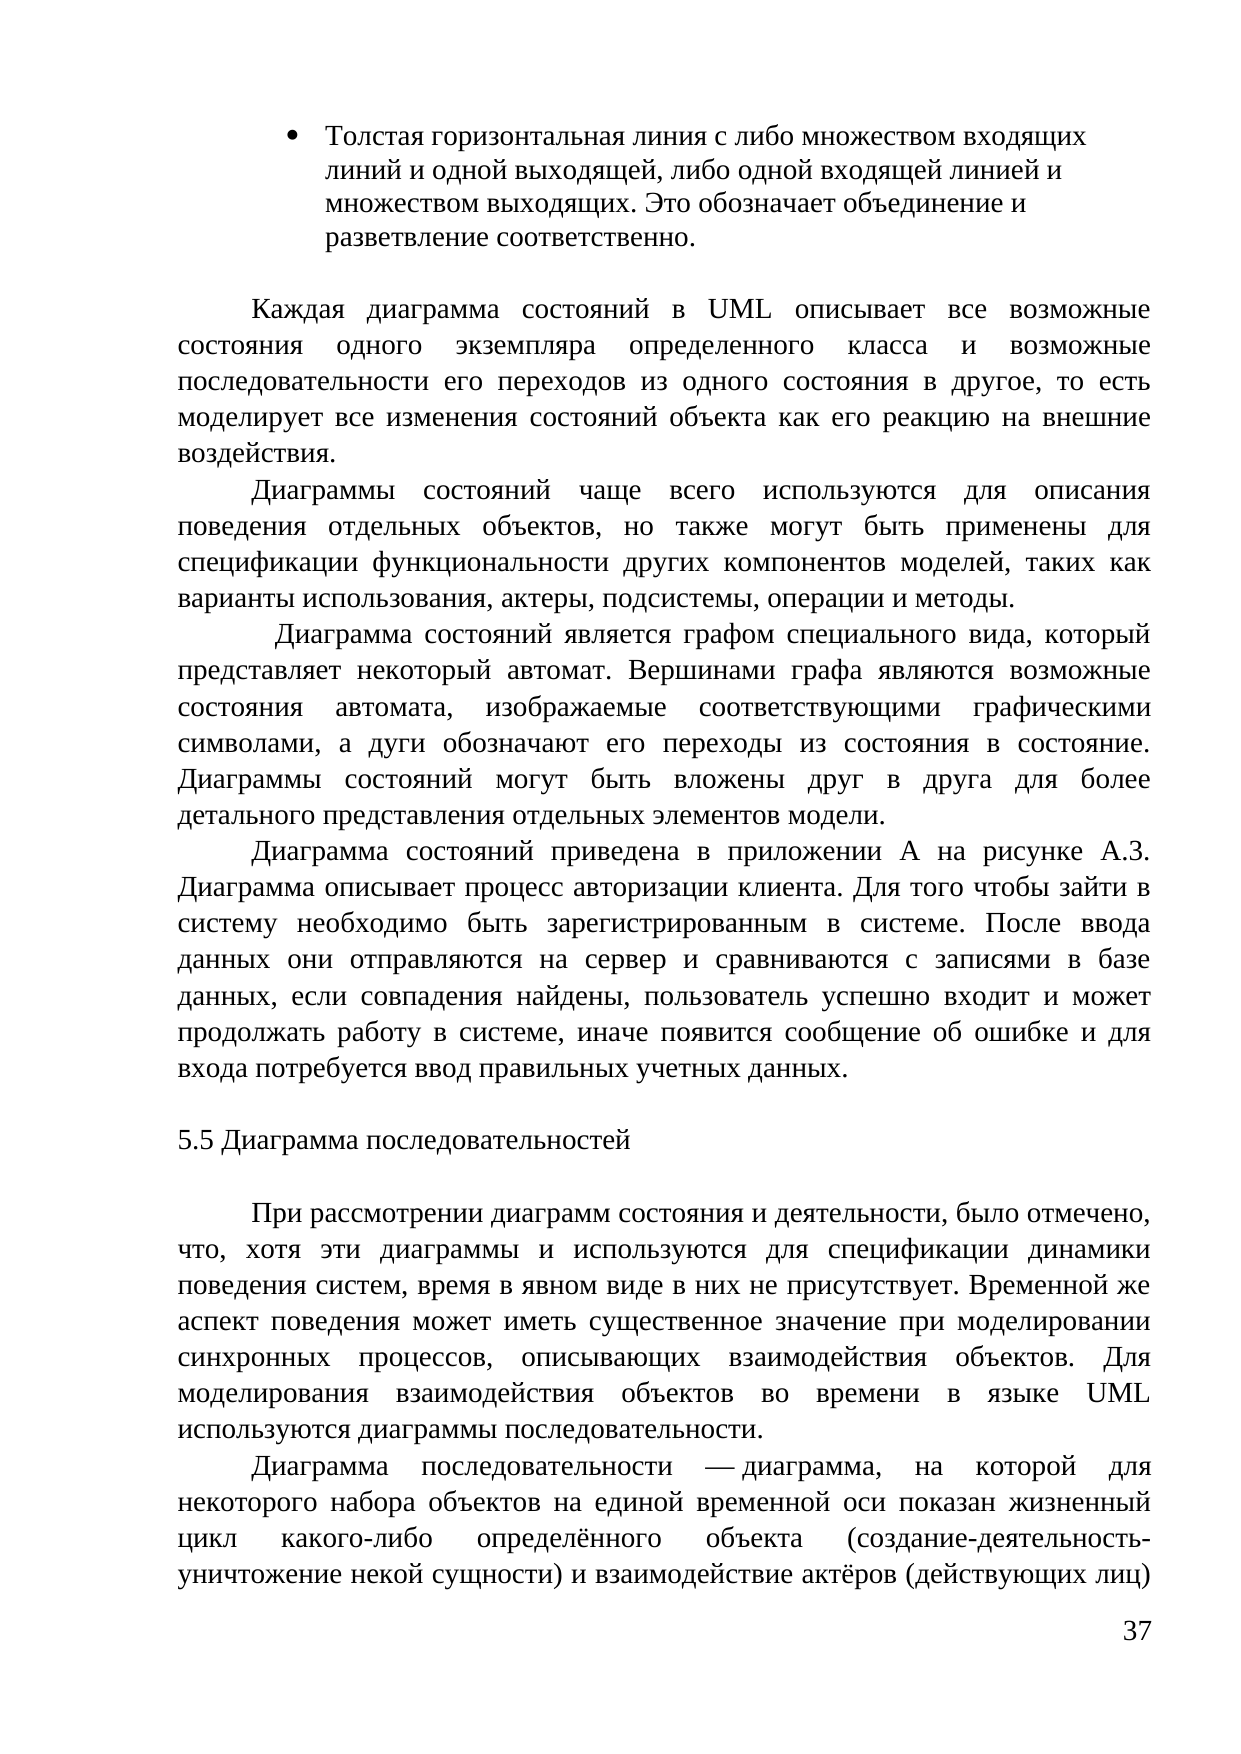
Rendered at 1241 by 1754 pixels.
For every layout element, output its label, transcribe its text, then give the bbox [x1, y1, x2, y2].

text Диаграмма состояний является графом специального вида, который представляет некоторый автомат. Вершинами графа являются возможные состояния автомата, изображаемые соответствующими графическими символами, а дуги обозначают его переходы из состояния в состояние. Диаграммы состояний могут быть вложены друг в друга для более детального представления отдельных элементов модели. [177, 616, 1152, 831]
text При рассмотрении диаграмм состояния и деятельности, было отмечено, что, хотя эти диаграммы и используются для спецификации динамики поведения систем, время в явном виде в них не присутствует. Временной же аспект поведения может иметь существенное значение при моделировании синхронных процессов, описывающих взаимодействия объектов. Для моделирования взаимодействия объектов во времени в языке UML используются диаграммы последовательности. [177, 1195, 1152, 1445]
list Толстая горизонтальная линия с либо множеством входящих линий и одной выходящей, либо одной входящей линией и множеством выходящих. Это обозначает объединение и разветвление соответственно. [287, 118, 1152, 252]
text Каждая диаграмма состояний в UML описывает все возможные состояния одного экземпляра определенного класса и возможные последовательности его переходов из одного состояния в другое, то есть моделирует все изменения состояний объекта как его реакцию на внешние воздействия. [177, 291, 1152, 469]
subtitle 5.5 Диаграмма последовательностей [177, 1122, 1152, 1156]
text Диаграмма состояний приведена в приложении А на рисунке А.3. Диаграмма описывает процесс авторизации клиента. Для того чтобы зайти в систему необходимо быть зарегистрированным в системе. После ввода данных они отправляются на сервер и сравниваются с записями в базе данных, если совпадения найдены, пользователь успешно входит и может продолжать работу в системе, иначе появится сообщение об ошибке и для входа потребуется ввод правильных учетных данных. [177, 833, 1152, 1084]
text Диаграммы состояний чаще всего используются для описания поведения отдельных объектов, но также могут быть применены для спецификации функциональности других компонентов моделей, таких как варианты использования, актеры, подсистемы, операции и методы. [177, 472, 1152, 614]
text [177, 1448, 1152, 1590]
